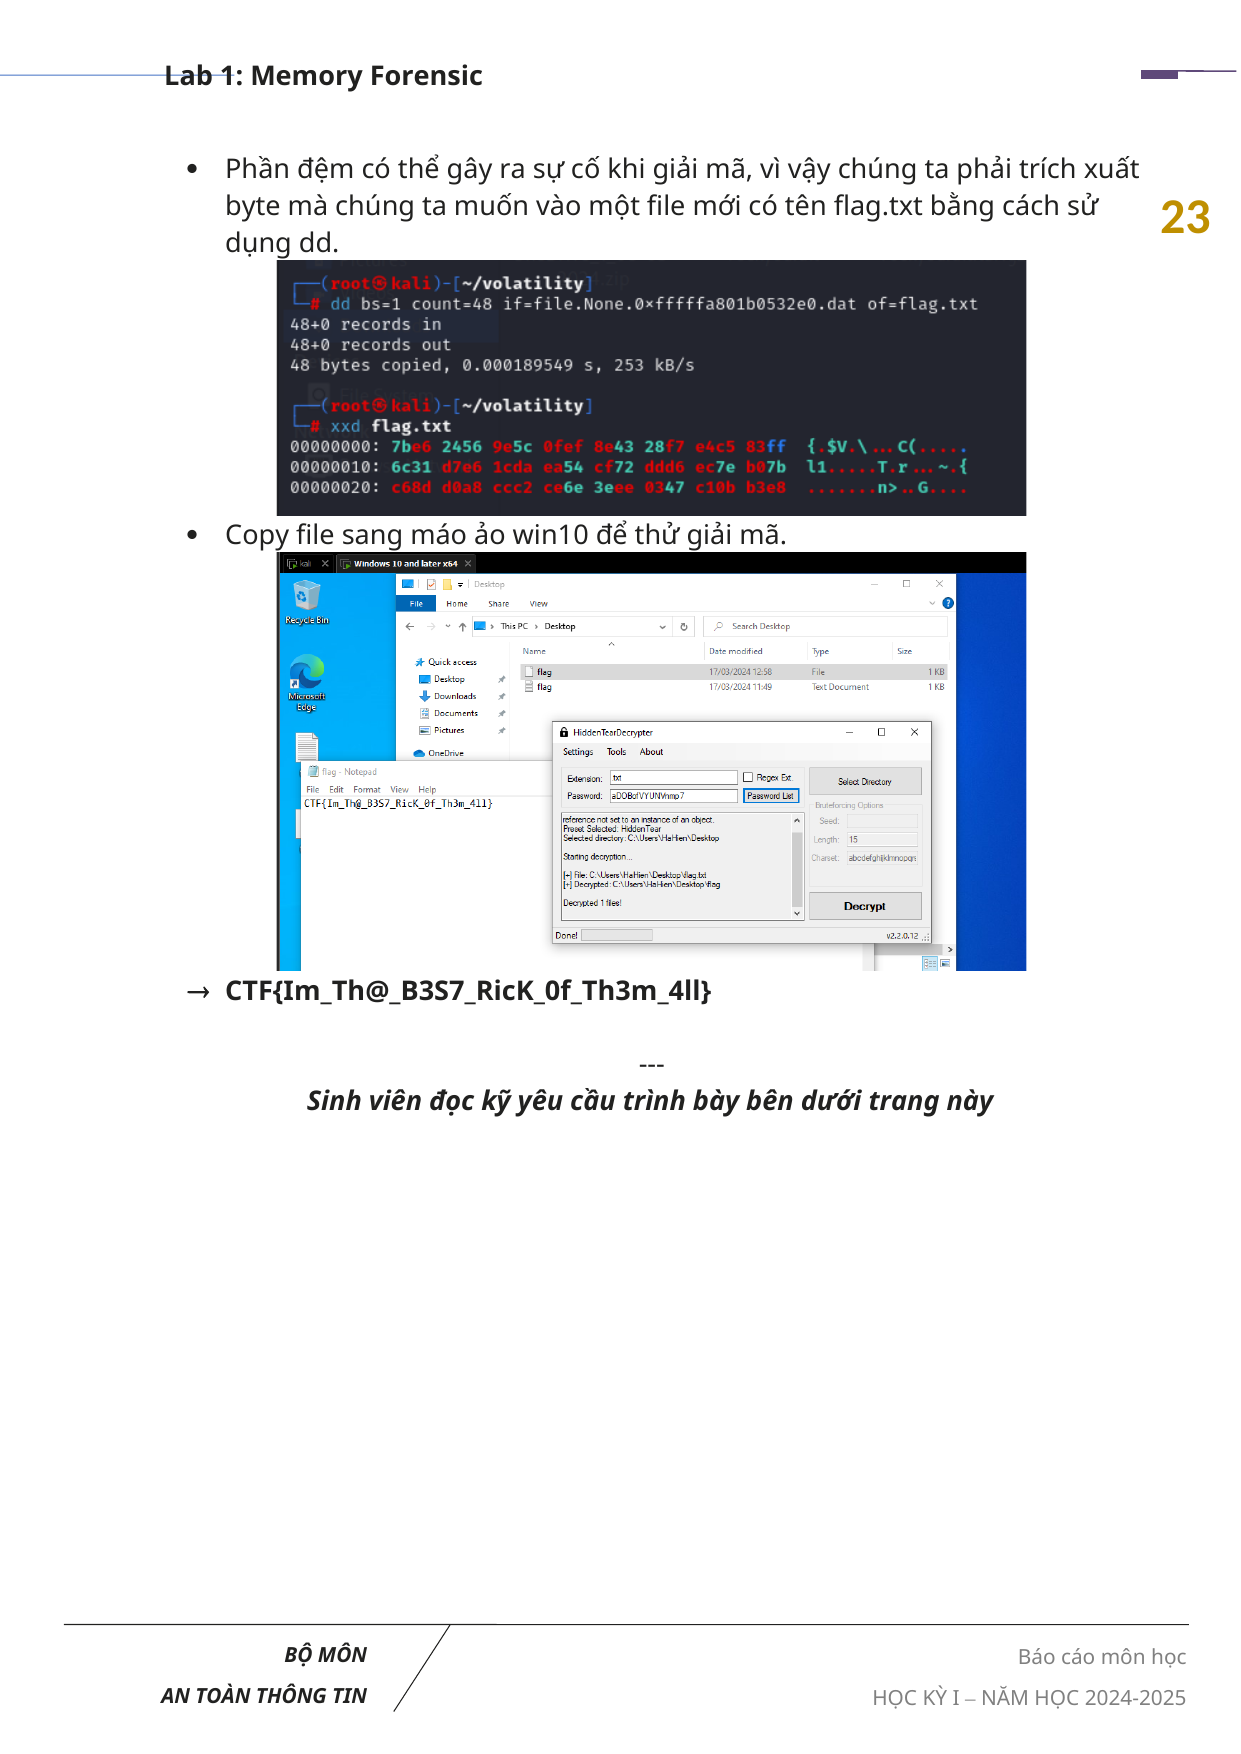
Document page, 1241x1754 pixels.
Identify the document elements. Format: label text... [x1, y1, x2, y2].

list Copy file sang máo ảo win10 để thử giải mã. [187, 515, 1153, 552]
list Phần đệm có thể gây ra sự cố khi giải mã, vì vậy chúng ta phải trích xuất byte mà chúng ta muốn vào một file mới có tên flag.txt bằng cách sử dụng dd. [187, 150, 1153, 261]
text Sinh viên đọc kỹ yêu cầu trình bày bên dưới trang này [150, 1082, 1153, 1118]
list CTF{Im_Th@_B3S7_RicK_0f_Th3m_4ll} [187, 971, 1153, 1008]
text --- [150, 1045, 1153, 1082]
